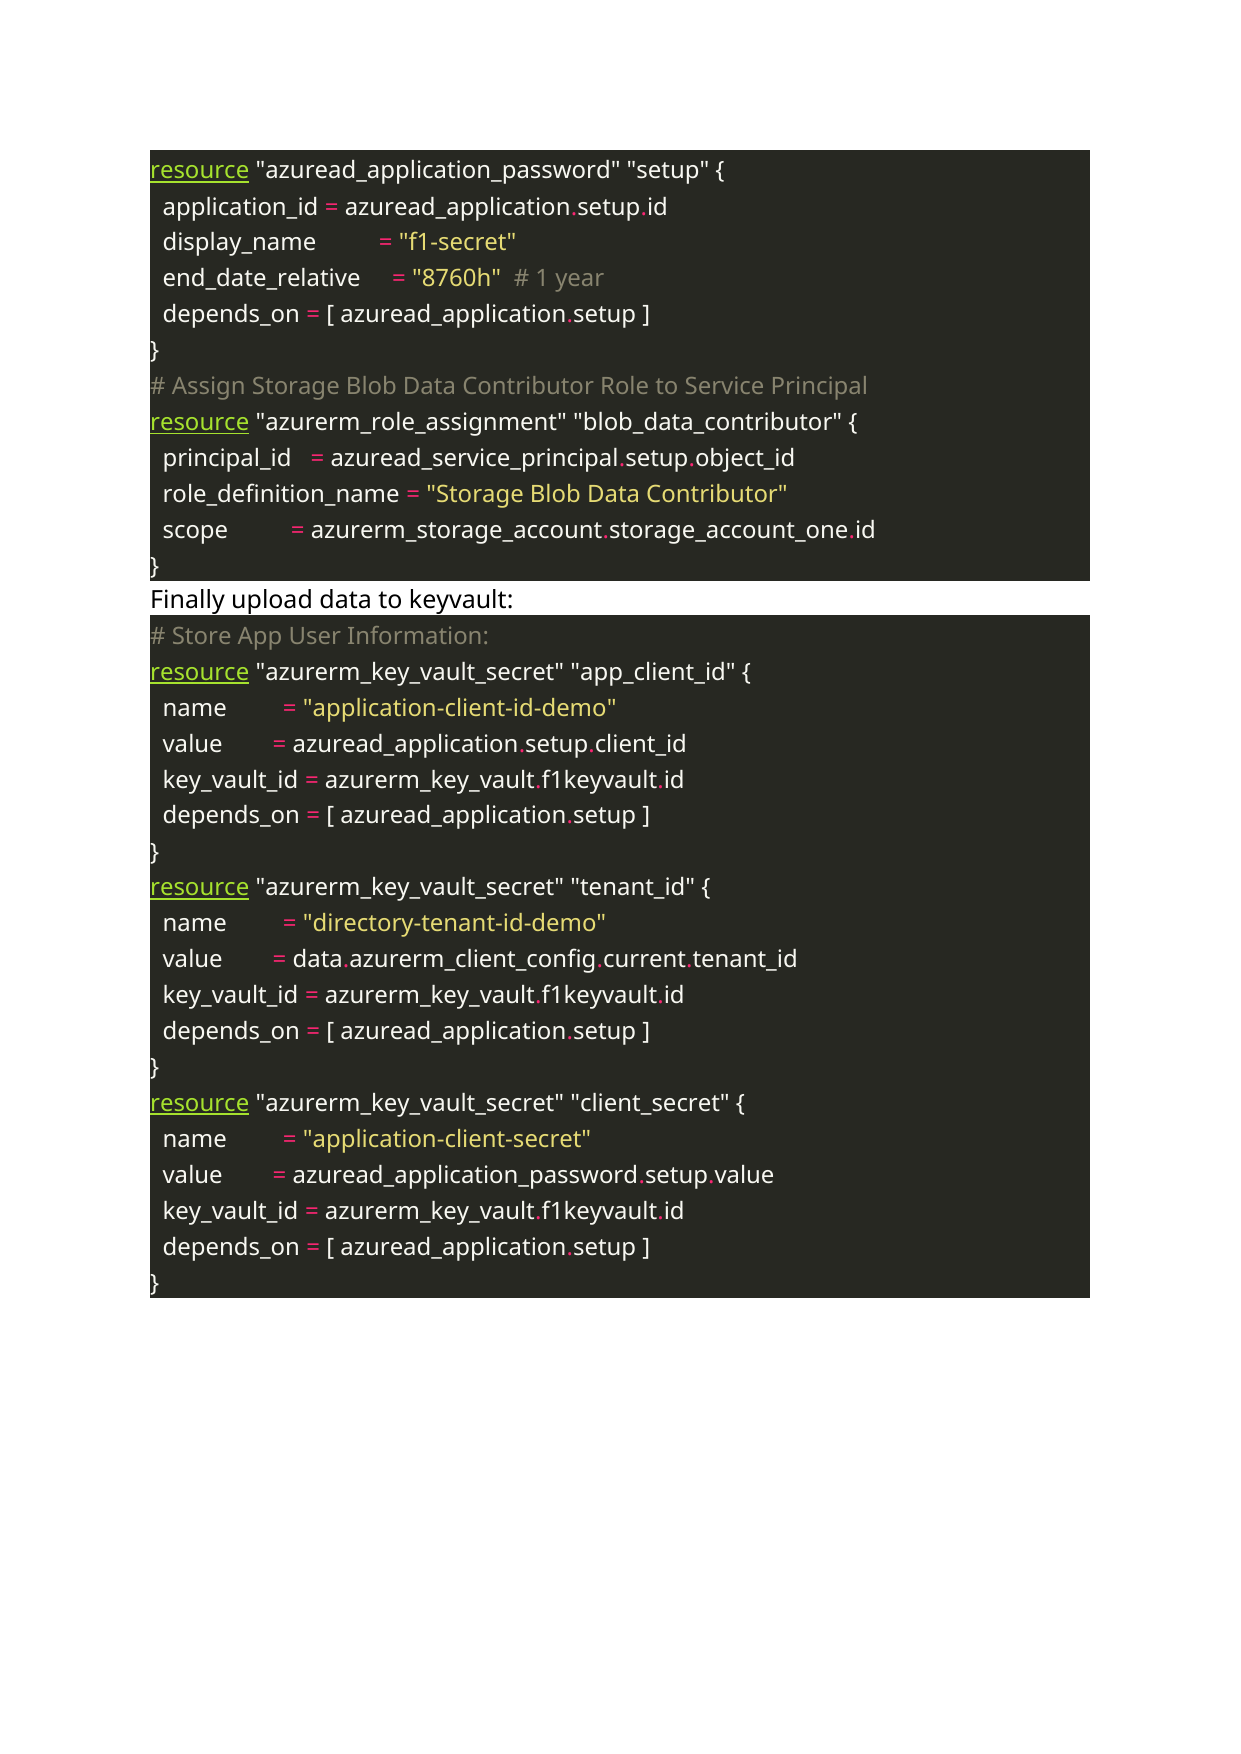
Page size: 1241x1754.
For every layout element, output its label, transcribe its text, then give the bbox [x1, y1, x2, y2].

text name = "application-client-id-demo" [150, 687, 1090, 723]
text depends_on = [ azuread_application.setup ] [150, 1011, 1090, 1047]
text value = azuread_application_password.setup.value [150, 1154, 1090, 1190]
text depends_on = [ azuread_application.setup ] [150, 1226, 1090, 1262]
text scope = azurerm_storage_account.storage_account_one.id [150, 509, 1090, 545]
text } [150, 831, 1090, 867]
text name = "application-client-secret" [150, 1118, 1090, 1154]
text } [150, 545, 1090, 581]
text value = azuread_application.setup.client_id [150, 723, 1090, 759]
text key_vault_id = azurerm_key_vault.f1keyvault.id [150, 759, 1090, 795]
text resource "azurerm_key_vault_secret" "client_secret" { [150, 1082, 1090, 1118]
text key_vault_id = azurerm_key_vault.f1keyvault.id [150, 975, 1090, 1011]
text } [150, 1047, 1090, 1082]
text end_date_relative = "8760h" # 1 year [150, 258, 1090, 294]
text # Store App User Information: [150, 615, 1090, 651]
text # Assign Storage Blob Data Contributor Role to Service Principal [150, 366, 1090, 402]
text principal_id = azuread_service_principal.setup.object_id [150, 437, 1090, 473]
text } [150, 1262, 1090, 1298]
text } [150, 330, 1090, 366]
text value = data.azurerm_client_config.current.tenant_id [150, 939, 1090, 975]
text role_definition_name = "Storage Blob Data Contributor" [150, 473, 1090, 509]
text resource "azurerm_role_assignment" "blob_data_contributor" { [150, 402, 1090, 437]
text name = "directory-tenant-id-demo" [150, 903, 1090, 939]
text display_name = "f1-secret" [150, 222, 1090, 258]
text resource "azurerm_key_vault_secret" "tenant_id" { [150, 867, 1090, 903]
text resource "azuread_application_password" "setup" { [150, 150, 1090, 186]
text key_vault_id = azurerm_key_vault.f1keyvault.id [150, 1190, 1090, 1226]
text resource "azurerm_key_vault_secret" "app_client_id" { [150, 651, 1090, 687]
text Finally upload data to keyvault: [150, 581, 1090, 615]
text depends_on = [ azuread_application.setup ] [150, 294, 1090, 330]
text application_id = azuread_application.setup.id [150, 186, 1090, 222]
text depends_on = [ azuread_application.setup ] [150, 795, 1090, 831]
